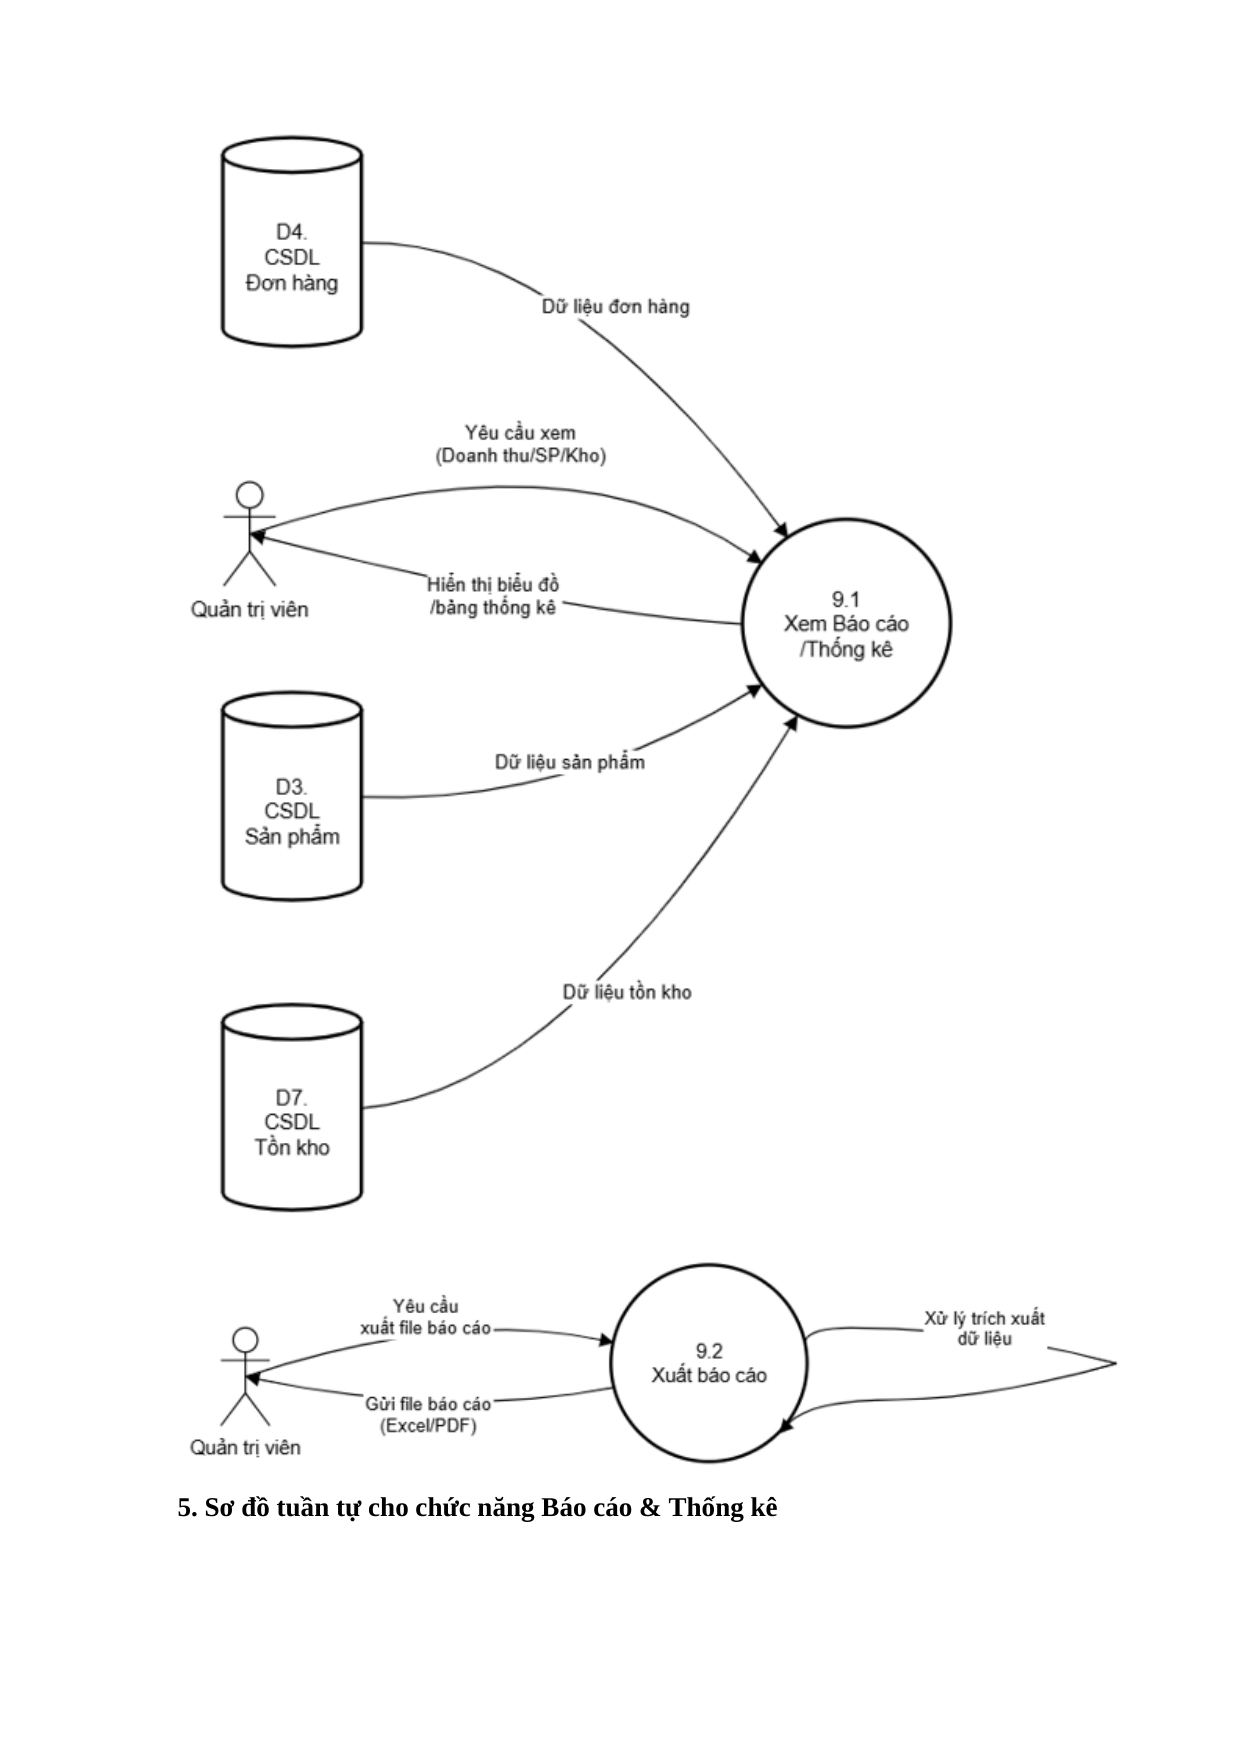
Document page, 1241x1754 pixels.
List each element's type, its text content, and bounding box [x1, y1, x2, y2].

picture [177, 118, 964, 1253]
picture [177, 1257, 1152, 1487]
text 5. Sơ đồ tuần tự cho chức năng Báo cáo & Thống kê [177, 1491, 1152, 1522]
